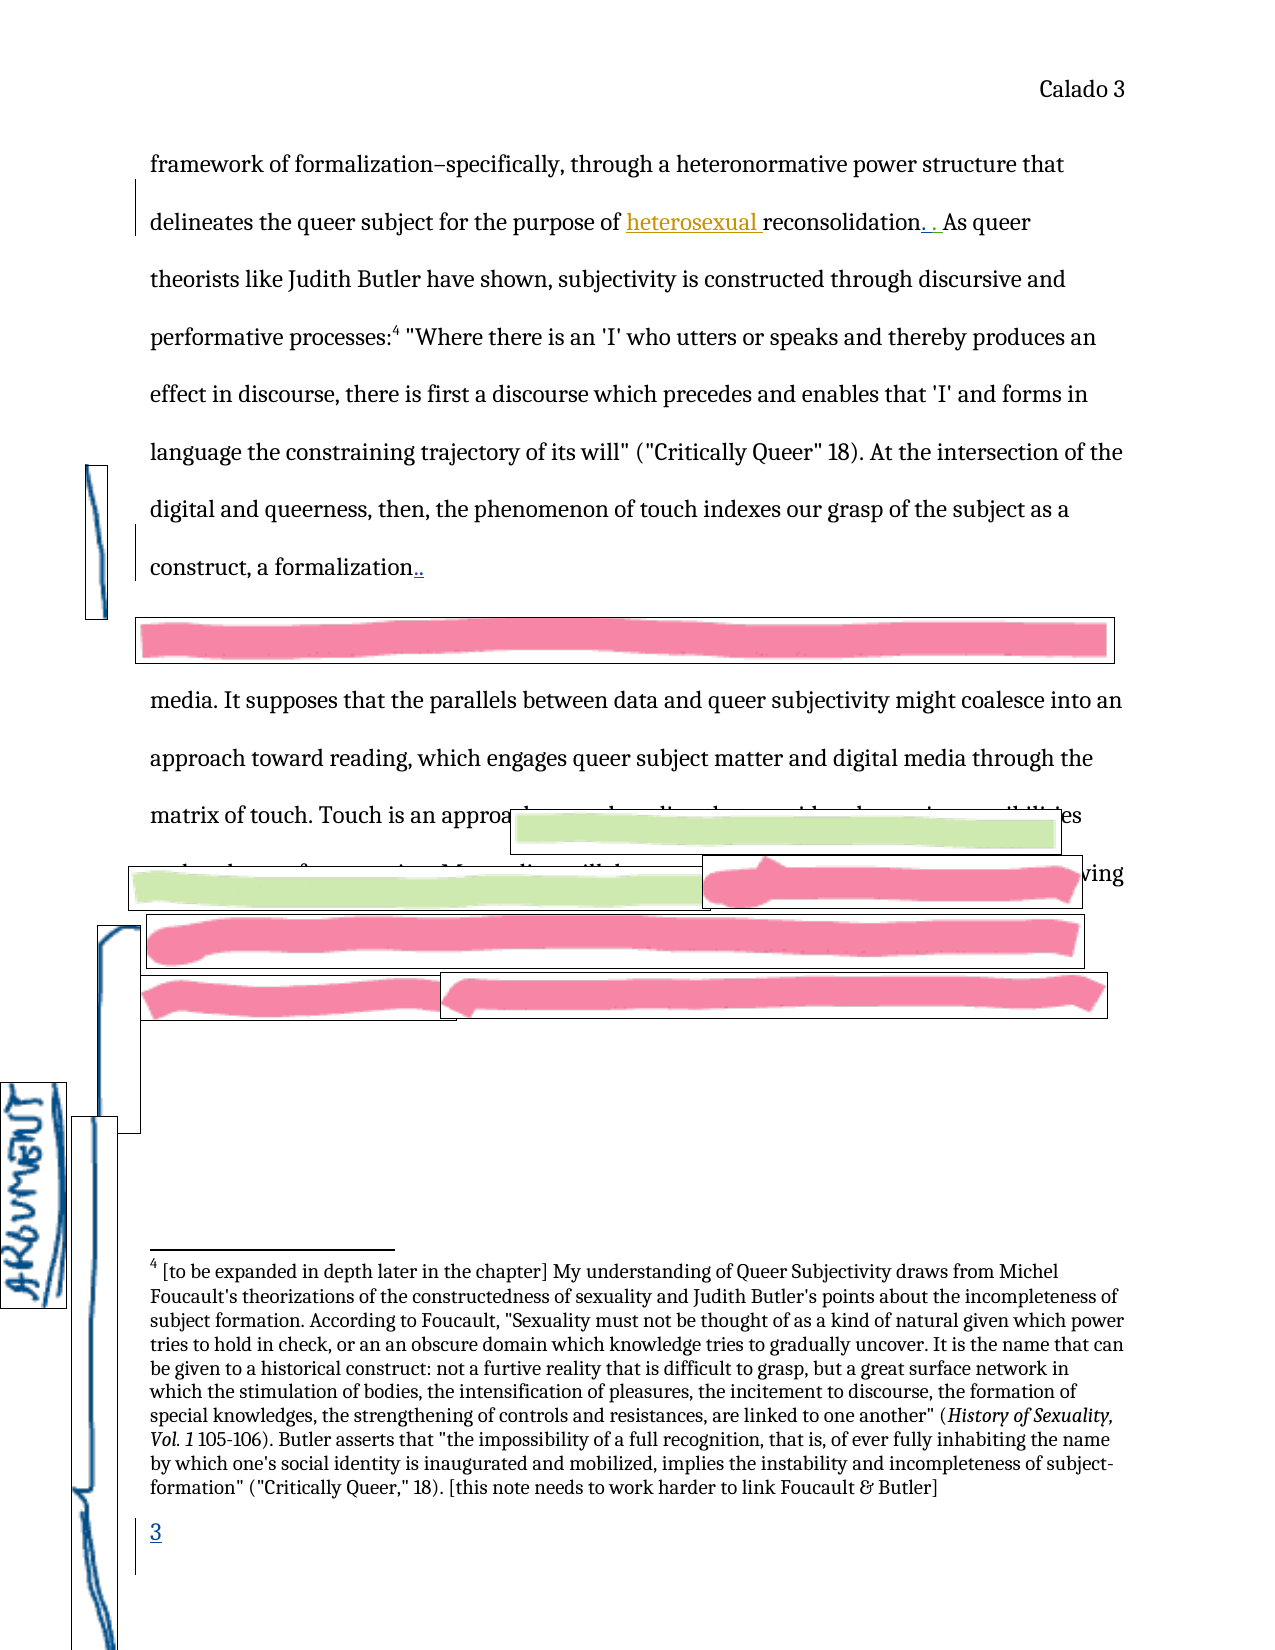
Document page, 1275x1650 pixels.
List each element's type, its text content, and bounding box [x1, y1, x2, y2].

picture [441, 973, 1107, 1018]
picture [72, 1117, 117, 1650]
picture [86, 466, 107, 619]
picture [141, 976, 456, 1020]
text If digital humanists and queer theorists are going to find some common ground, they might start with touch. Touch is a means of interfacing with the world, an encounter between subject and object, which signals a problem of access that applies to both electronic media and queer subjectivity. Associations between the digital and touch expand from numerical computation (the ten "digits" of the hand) to signify the haptic connections made through the intermediaries of mice, keyboards, and touch screens. Crucially, these intermediaries demonstrate that humans engage with electronic data at a remove, through layers of computation, abstraction, formalization. Matt Kirschenbaum explains that “[d]igital inscription is a form of displacement. Its fundamental characteristic is to remove digital objects from the channels of direct human intervention” (Mechanisms: New Media and the Forensic Imagination 86). Moving to the context of queerness, touch similarly points to a problem of access. Like digital media, queer subjectivity has been theorized as legible by and through the framework of formalization–specifically, through a heteronormative power structure that delineates the queer subject for the purpose of reconsolidationAs queer theorists like Judith Butler have shown, subjectivity is constructed through discursive and performative processes: "Where there is an 'I' who utters or speaks and thereby produces an effect in discourse, there is first a discourse which precedes and enables that 'I' and forms in language the constraining trajectory of its will" ("Critically Queer" 18). At the intersection of the digital and queerness, then, the phenomenon of touch indexes our grasp of the subject as a construct, a formalization [150, 150, 1125, 581]
picture [129, 867, 710, 910]
picture [147, 915, 1084, 968]
picture [511, 810, 1061, 854]
picture [703, 856, 1082, 908]
picture [1, 1083, 66, 1308]
picture [98, 926, 140, 1133]
picture [136, 618, 1114, 663]
